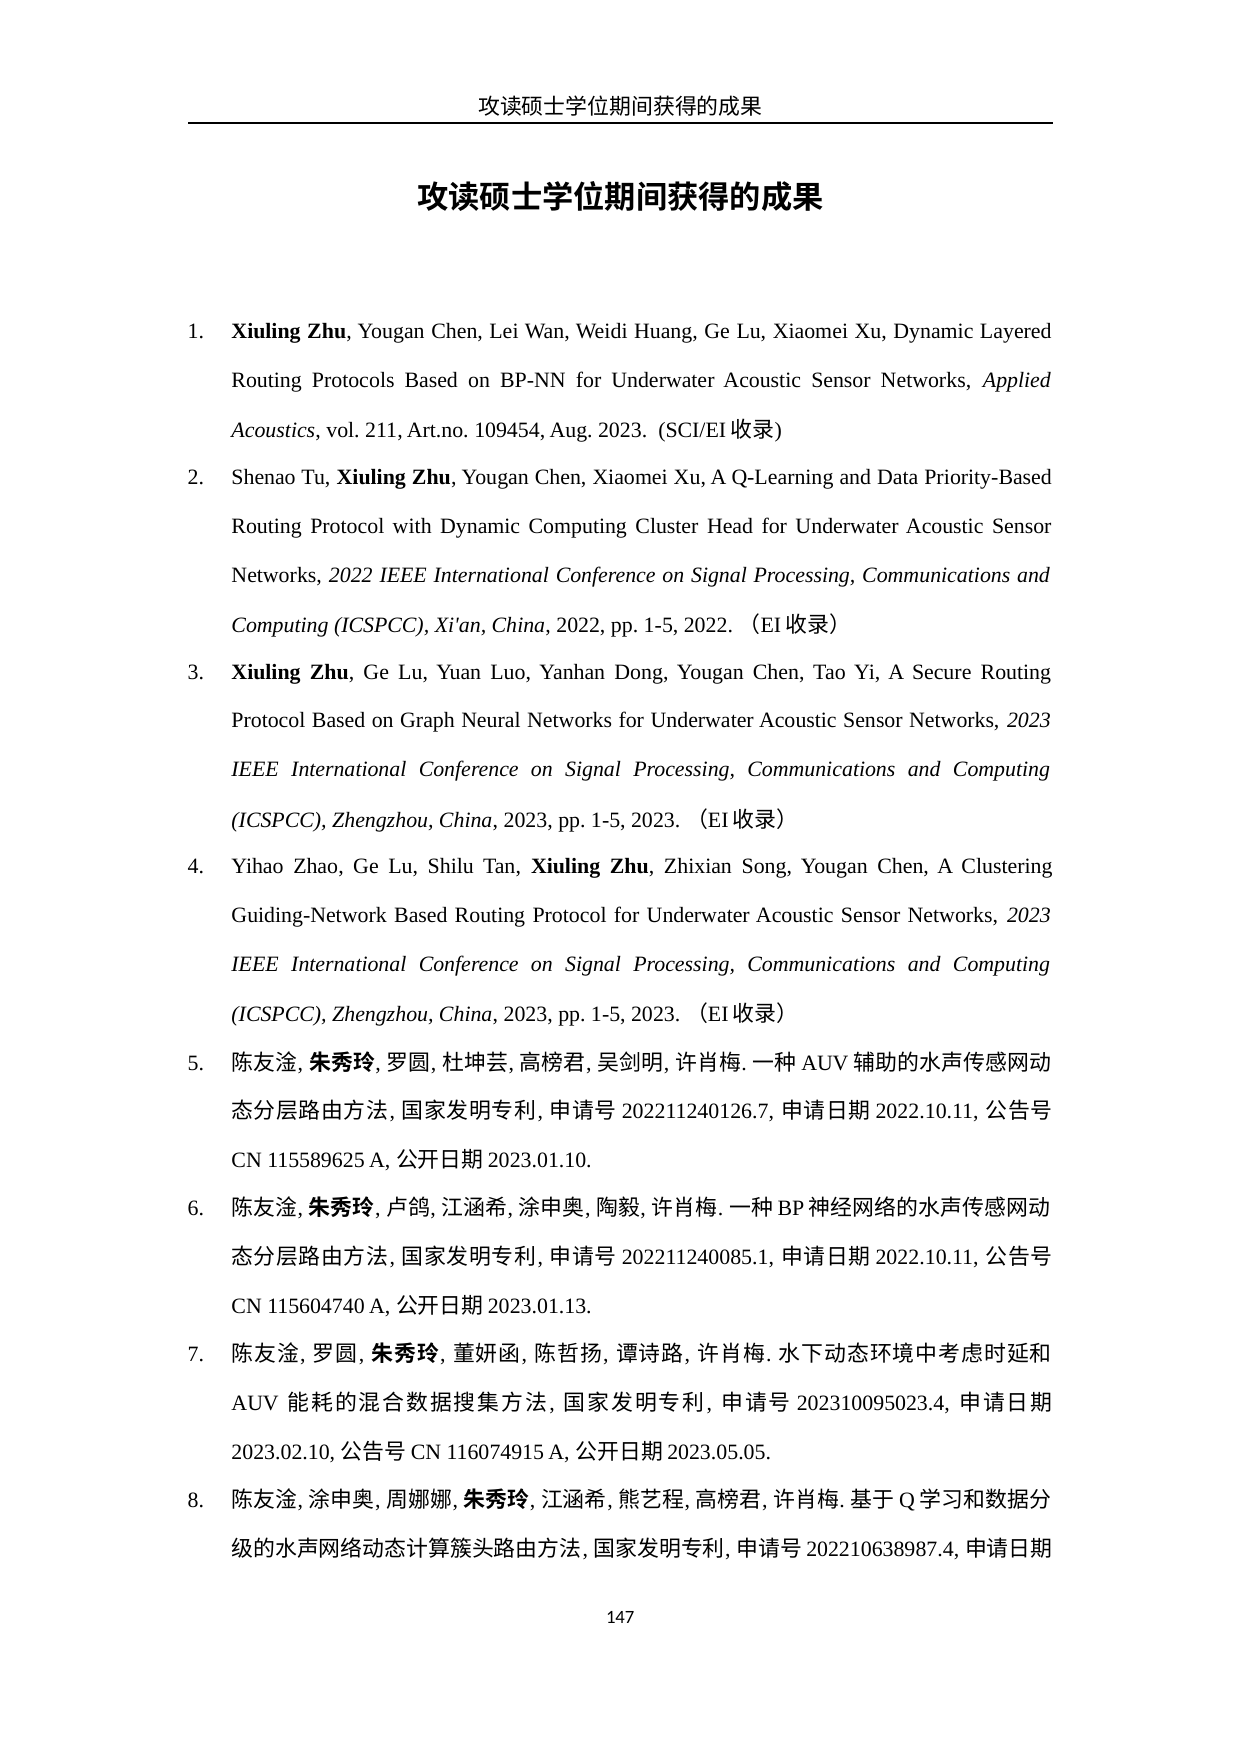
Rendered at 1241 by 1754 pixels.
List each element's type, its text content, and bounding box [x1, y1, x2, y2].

text 攻读硕士学位期间获得的成果 [187, 162, 1053, 227]
list Xiuling Zhu, Yougan Chen, Lei Wan, Weidi Huang, Ge Lu, Xiaomei Xu, Dynamic Layered Routing Protocols Based on BP-NN for Underwater Acoustic Sensor Networks, Applied Acoustics, vol. 211, Art.no. 109454, Aug. 2023. (SCI/EI收录) [187, 314, 1053, 444]
list Xiuling Zhu, Ge Lu, Yuan Luo, Yanhan Dong, Yougan Chen, Tao Yi, A Secure Routing Protocol Based on Graph Neural Networks for Underwater Acoustic Sensor Networks, 2023 IEEE International Conference on Signal Processing, Communications and Computing (ICSPCC), Zhengzhou, China, 2023, pp. 1-5, 2023. （EI收录） [187, 655, 1053, 834]
list Yihao Zhao, Ge Lu, Shilu Tan, Xiuling Zhu, Zhixian Song, Yougan Chen, A Clustering Guiding-Network Based Routing Protocol for Underwater Acoustic Sensor Networks, 2023 IEEE International Conference on Signal Processing, Communications and Computing (ICSPCC), Zhengzhou, China, 2023, pp. 1-5, 2023. （EI收录） [187, 849, 1053, 1028]
list Shenao Tu, Xiuling Zhu, Yougan Chen, Xiaomei Xu, A Q-Learning and Data Priority-Based Routing Protocol with Dynamic Computing Cluster Head for Underwater Acoustic Sensor Networks, 2022 IEEE International Conference on Signal Processing, Communications and Computing (ICSPCC), Xi'an, China, 2022, pp. 1-5, 2022. （EI收录） [187, 460, 1053, 639]
list 陈友淦, 罗圆, 朱秀玲, 董妍函, 陈哲扬, 谭诗路, 许肖梅. 水下动态环境中考虑时延和 AUV 能耗的混合数据搜集方法, 国家发明专利, 申请号202310095023.4, 申请日期2023.02.10, 公告号CN 116074915 A, 公开日期2023.05.05. [187, 1336, 1053, 1466]
list 陈友淦, 朱秀玲, 罗圆, 杜坤芸, 高榜君, 吴剑明, 许肖梅. 一种AUV辅助的水声传感网动态分层路由方法, 国家发明专利, 申请号202211240126.7, 申请日期2022.10.11, 公告号CN 115589625 A, 公开日期2023.01.10. [187, 1044, 1053, 1174]
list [187, 1482, 1053, 1563]
list 陈友淦, 朱秀玲, 卢鸽, 江涵希, 涂申奥, 陶毅, 许肖梅. 一种BP神经网络的水声传感网动态分层路由方法, 国家发明专利, 申请号202211240085.1, 申请日期2022.10.11, 公告号CN 115604740 A, 公开日期2023.01.13. [187, 1190, 1053, 1320]
